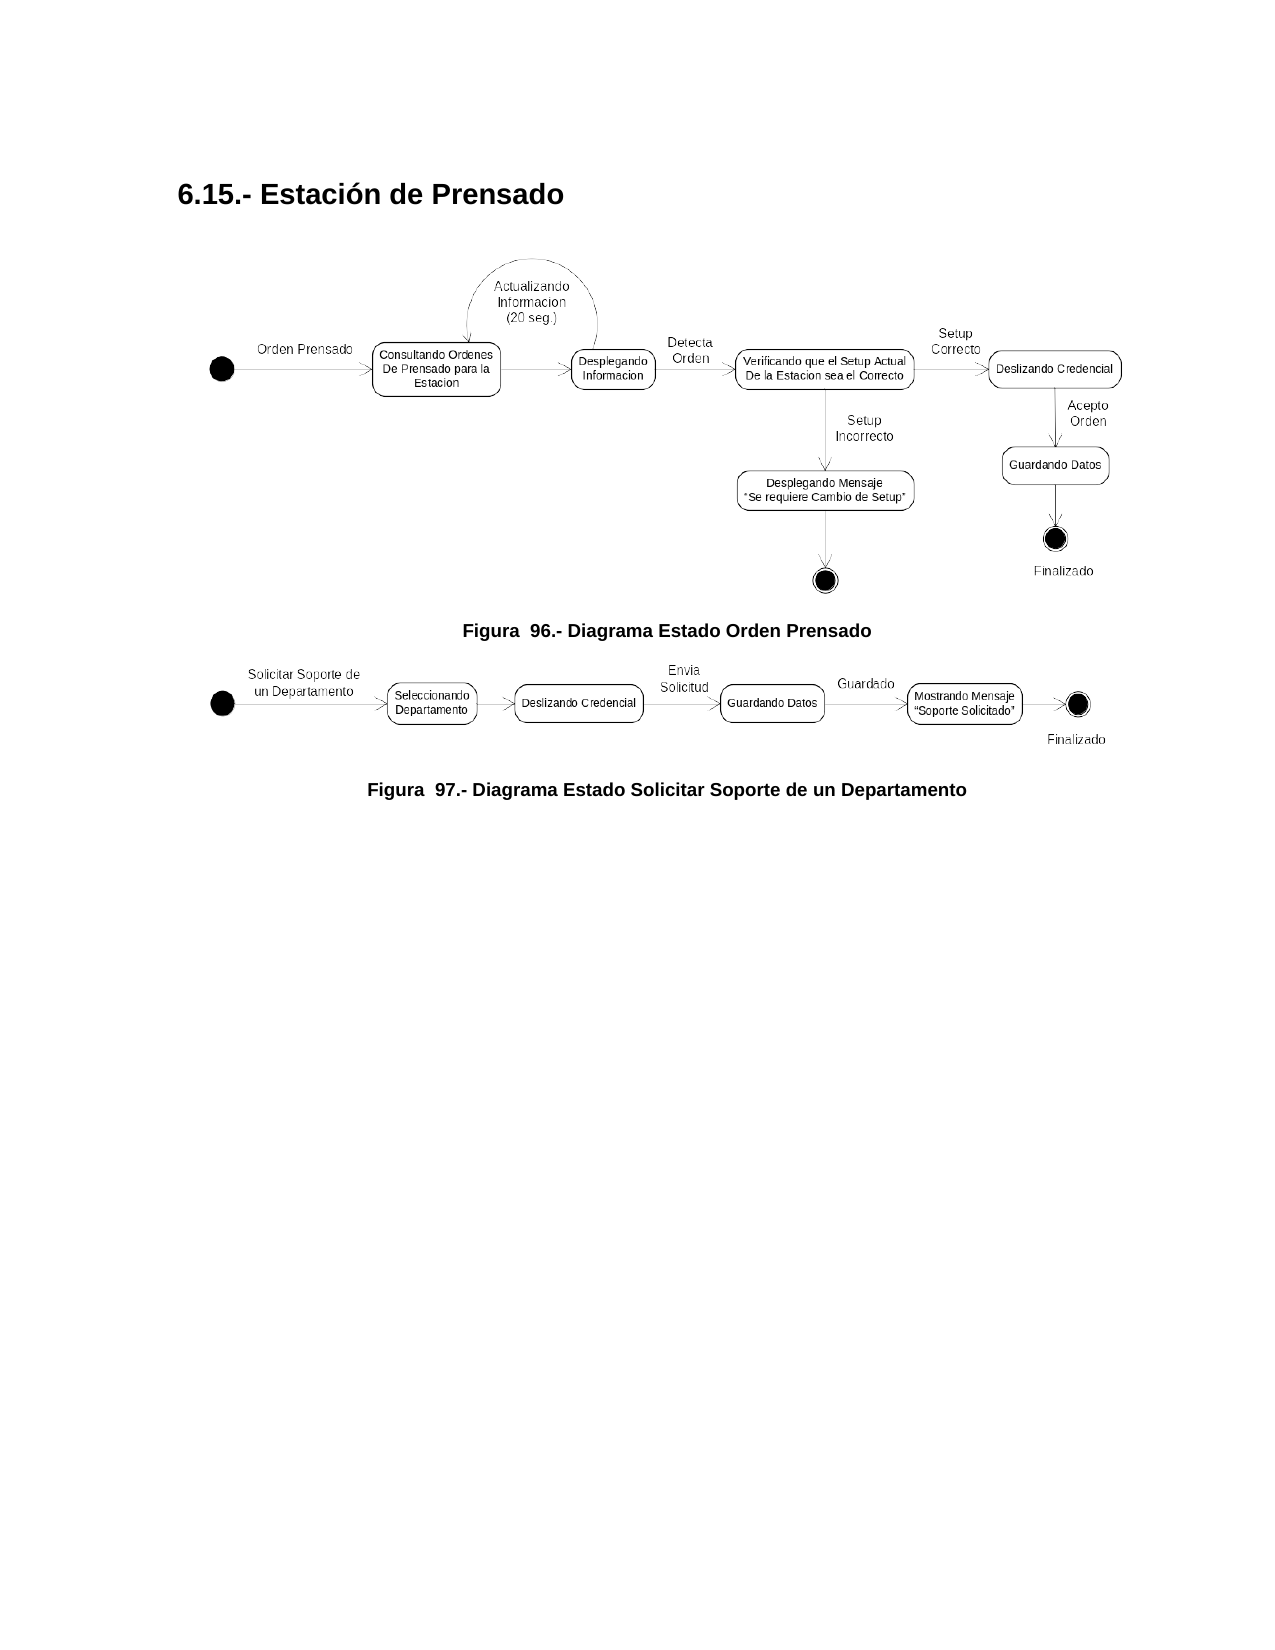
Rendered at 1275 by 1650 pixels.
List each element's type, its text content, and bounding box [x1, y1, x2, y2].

text Figura .- Diagrama Estado Orden Prensado [177, 619, 1157, 641]
subtitle 6.15.- Estación de Prensado [177, 177, 1157, 211]
text Figura .- Diagrama Estado Solicitar Soporte de un Departamento [177, 779, 1157, 800]
